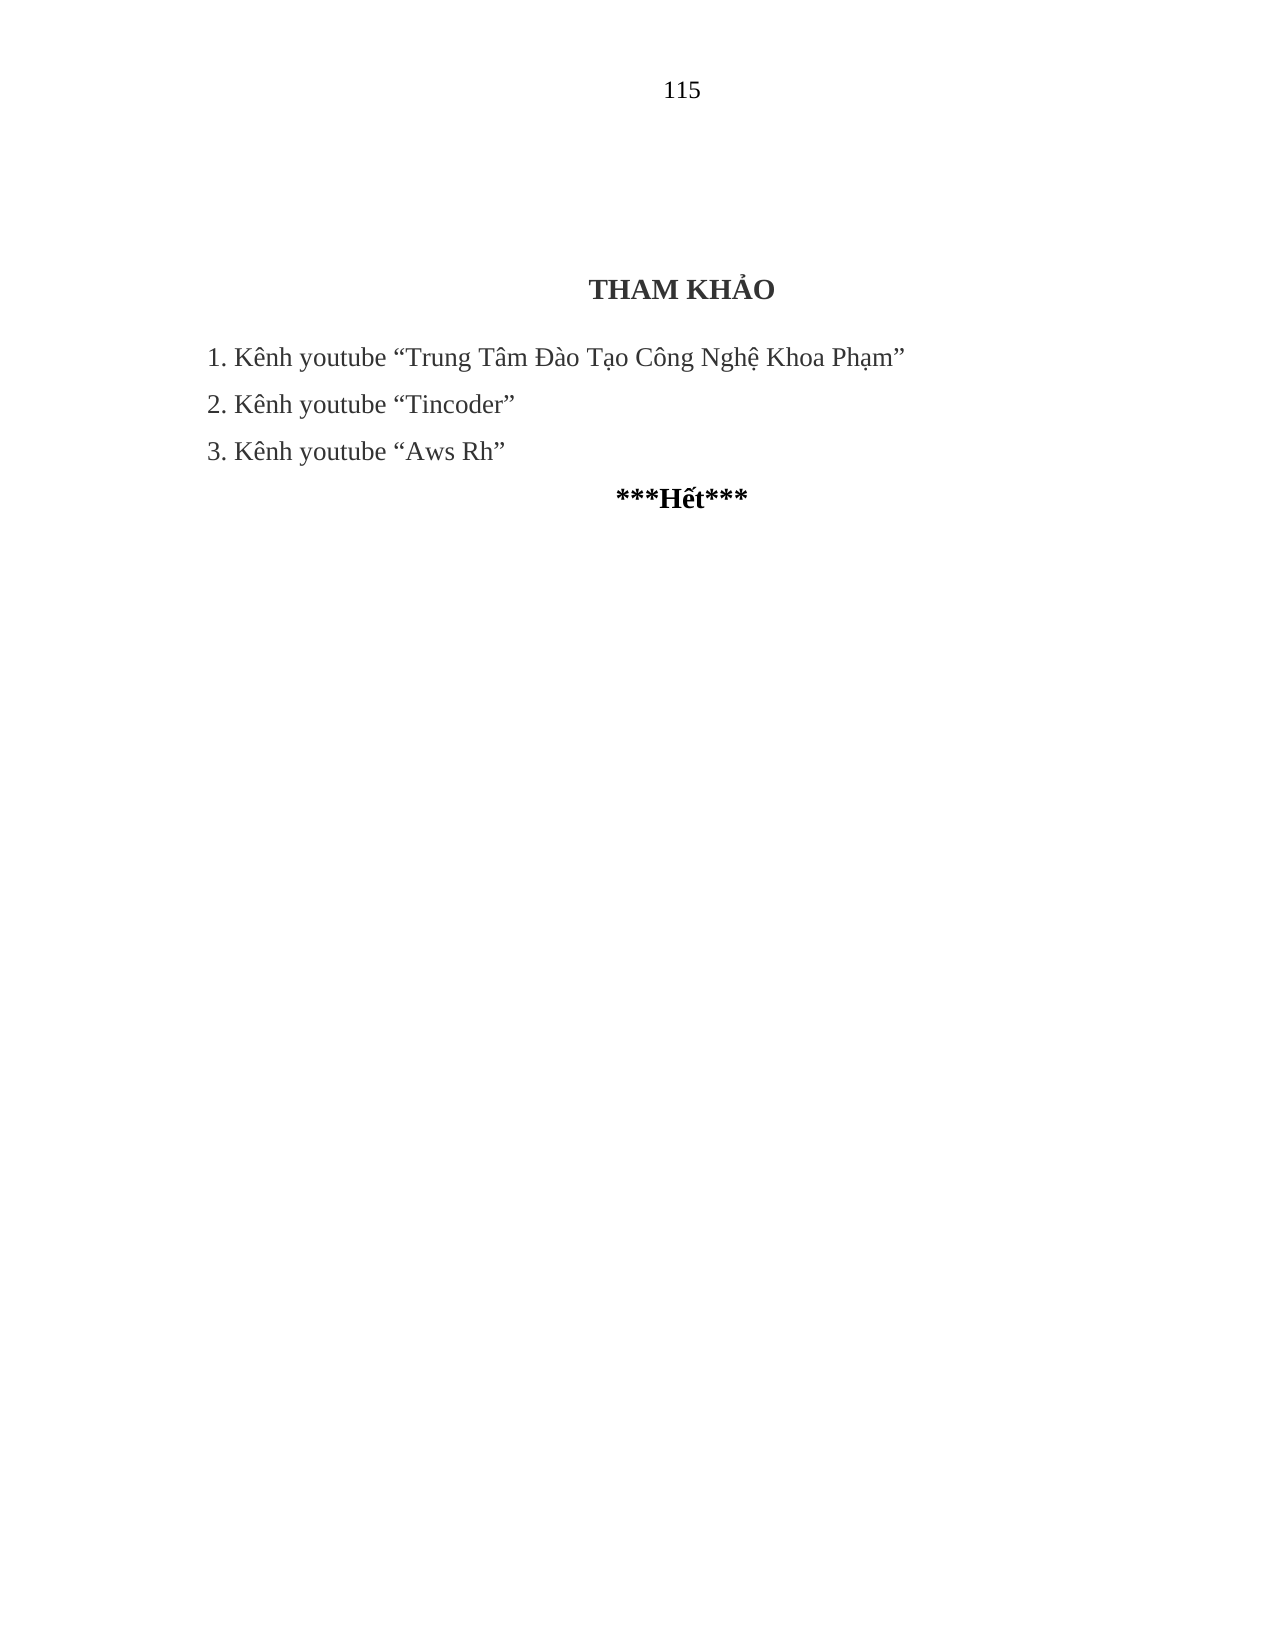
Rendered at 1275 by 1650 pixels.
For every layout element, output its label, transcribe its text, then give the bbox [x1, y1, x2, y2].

text ***Hết*** [207, 481, 1157, 515]
text THAM KHẢO [207, 272, 1157, 306]
text 2. Kênh youtube “Tincoder” [207, 388, 1157, 419]
text 1. Kênh youtube “Trung Tâm Đào Tạo Công Nghệ Khoa Phạm” [207, 341, 1157, 372]
text 3. Kênh youtube “Aws Rh” [207, 434, 1157, 466]
